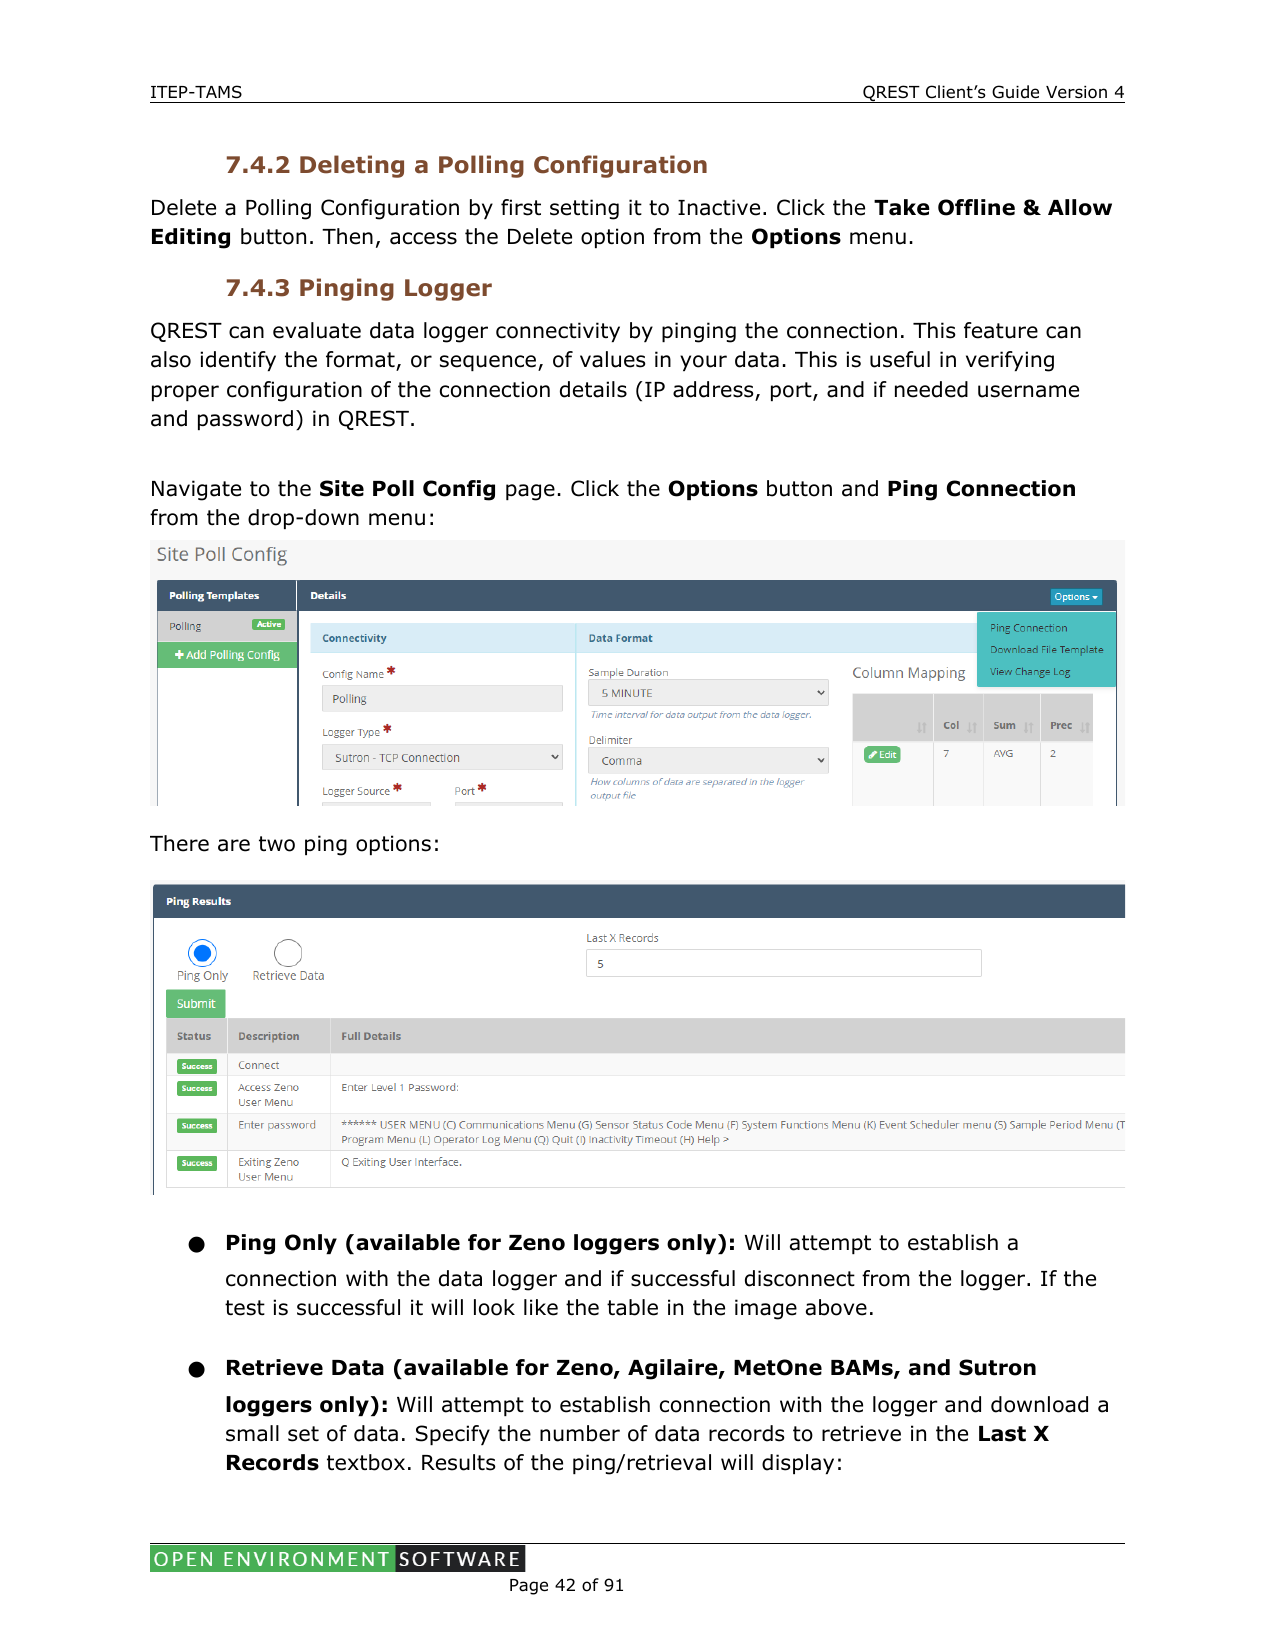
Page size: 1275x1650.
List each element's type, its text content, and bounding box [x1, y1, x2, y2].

text There are two ping options: [150, 830, 1125, 856]
picture [150, 1545, 526, 1572]
text QREST can evaluate data logger connectivity by pinging the connection. This feature can also identify the format, or sequence, of values in your data. This is useful in verifying proper configuration of the connection details (IP address, port, and if needed username and password) in QREST. [150, 318, 1125, 430]
text Delete a Polling Configuration by first setting it to Inactive. Click the Take Offline & Allow Editing button. Then, access the Delete option from the Options menu. [150, 194, 1125, 249]
list Retrieve Data (available for Zeno, Agilaire, MetOne BAMs, and Sutron loggers only): Will attempt to establish connection with the logger and download a small set of data. Specify the number of data records to retrieve in the Last X Records textbox. Results of the ping/retrieval will display: [187, 1344, 1125, 1474]
subtitle 7.4.3 Pinging Logger [225, 273, 1125, 301]
picture [150, 880, 1125, 1195]
text Navigate to the Site Poll Config page. Click the Options button and Ping Connection from the drop-down menu: [150, 476, 1125, 530]
subtitle 7.4.2 Deleting a Polling Configuration [225, 150, 1125, 178]
picture [150, 540, 1125, 806]
list Ping Only (available for Zeno loggers only): Will attempt to establish a connection with the data logger and if successful disconnect from the logger. If the test is successful it will look like the table in the image above. [187, 1219, 1125, 1320]
